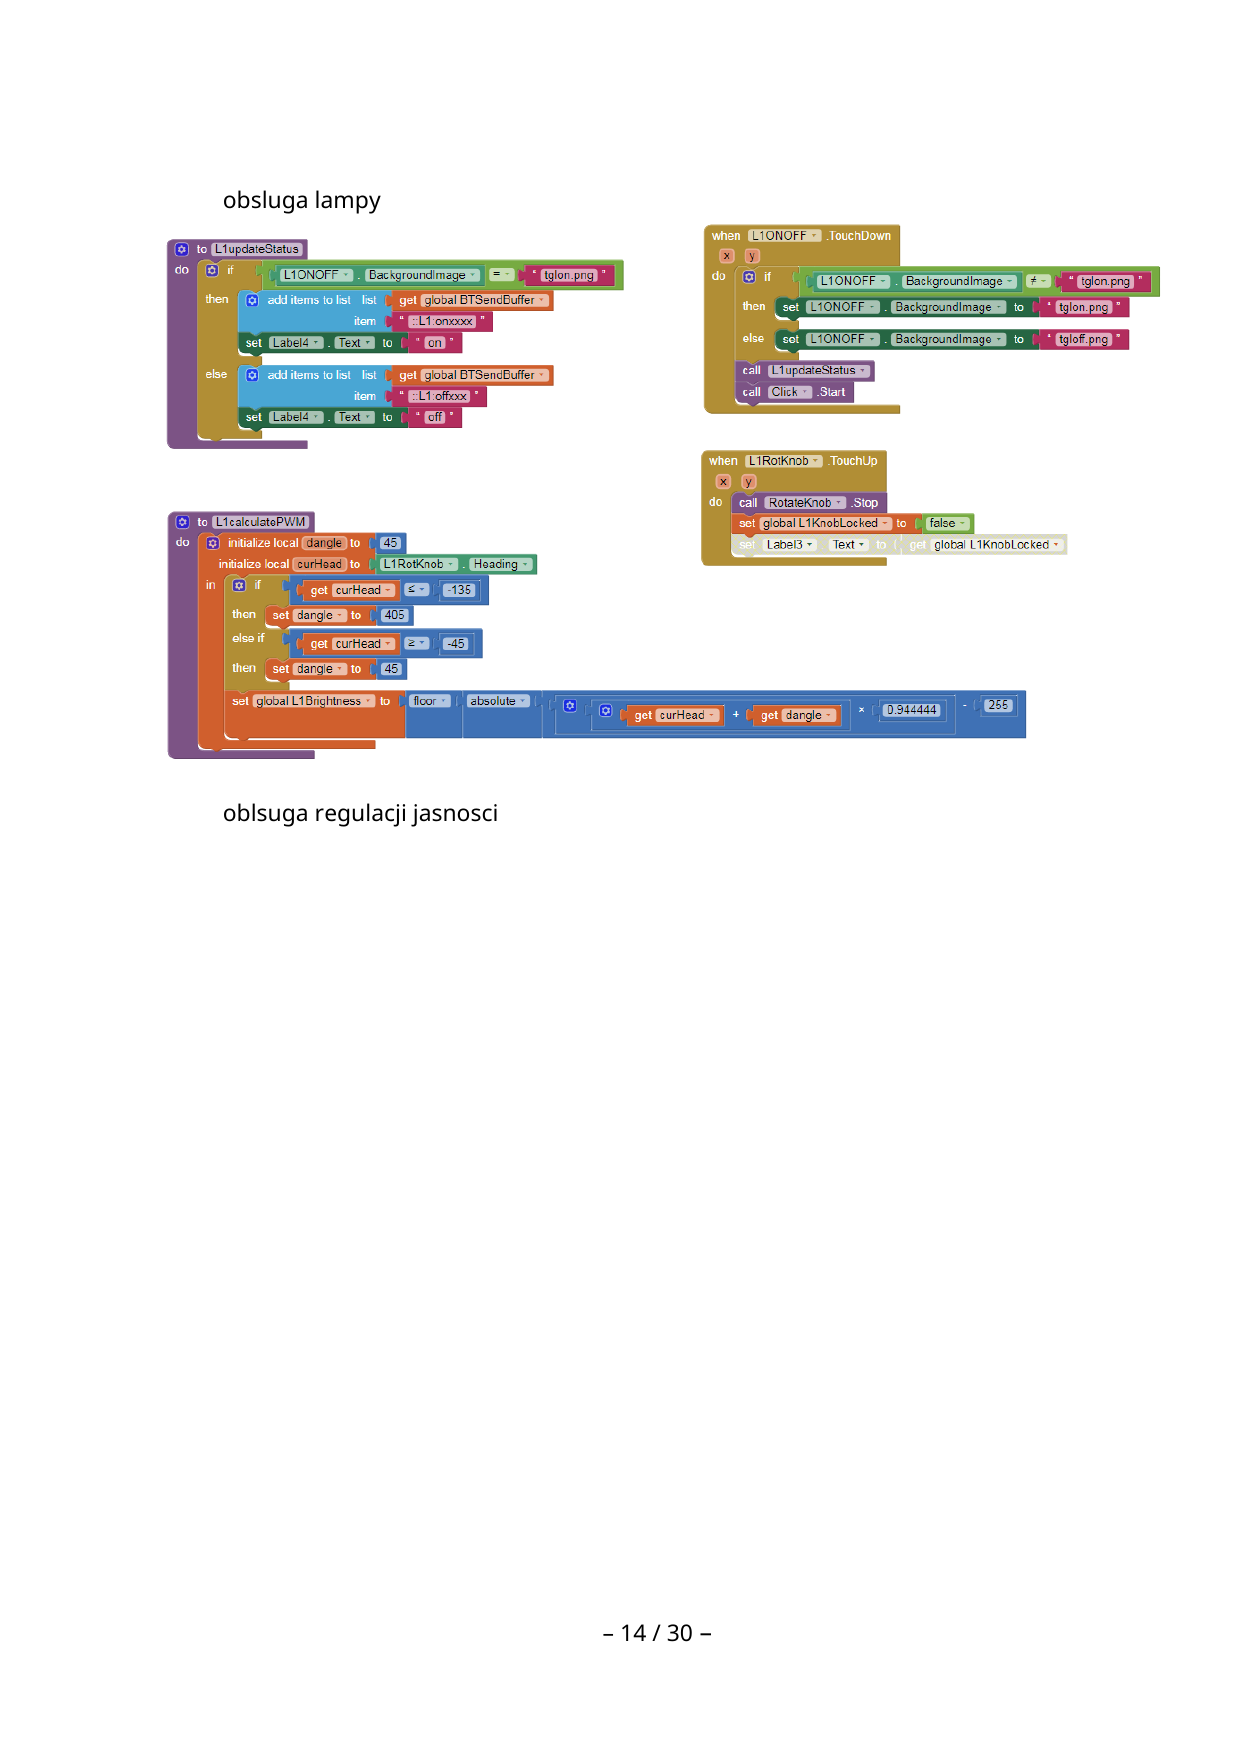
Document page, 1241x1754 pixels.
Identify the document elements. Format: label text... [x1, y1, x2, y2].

list obsluga lampy [223, 184, 1167, 215]
list oblsuga regulacji jasnosci [223, 797, 1167, 828]
picture [147, 215, 1167, 766]
